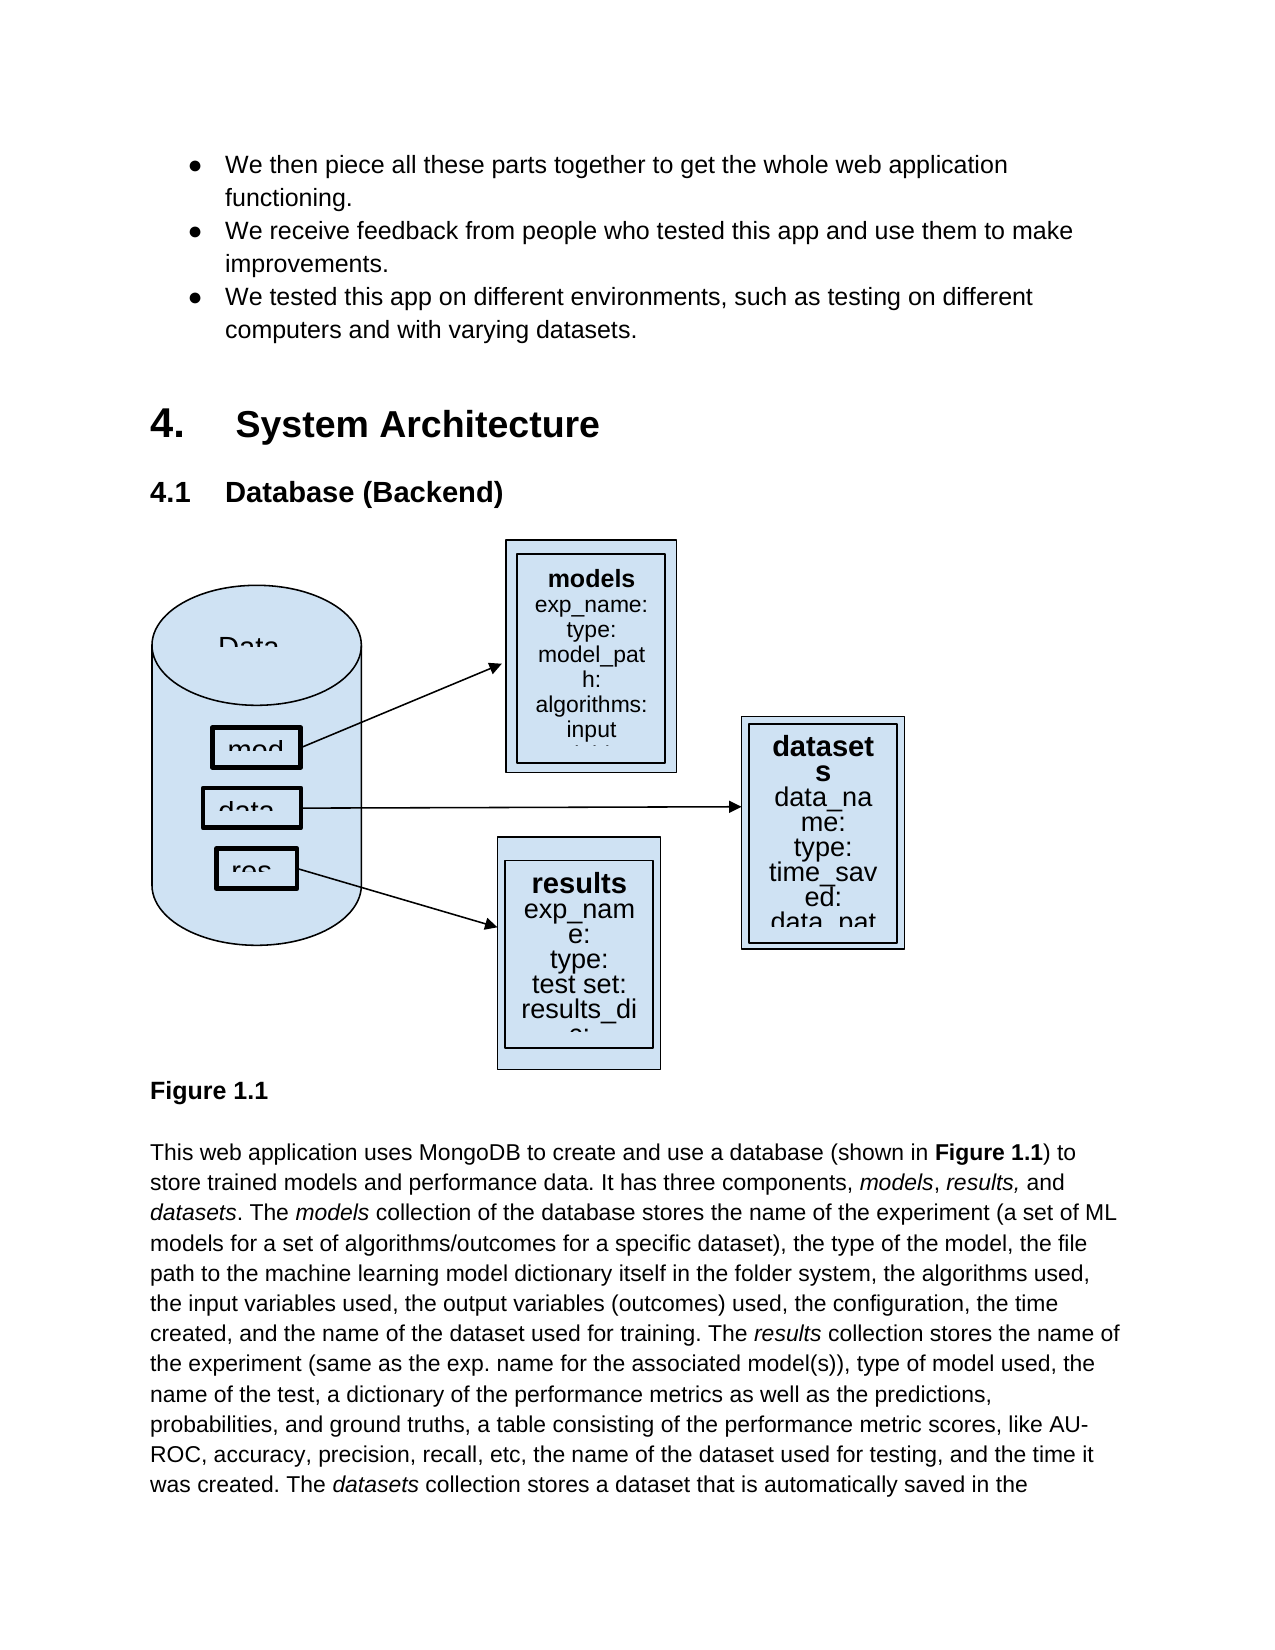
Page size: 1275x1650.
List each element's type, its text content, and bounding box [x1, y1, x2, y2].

subtitle 4.1 Database (Backend) [150, 475, 1125, 509]
text Figure 1.1 [150, 1076, 1125, 1104]
list We receive feedback from people who tested this app and use them to make improvements. [187, 216, 1125, 278]
list We tested this app on different environments, such as testing on different computers and with varying datasets. [187, 282, 1125, 344]
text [150, 1139, 1125, 1497]
list We then piece all these parts together to get the whole web application functioning. [187, 150, 1125, 212]
subtitle System Architecture [150, 398, 1125, 446]
